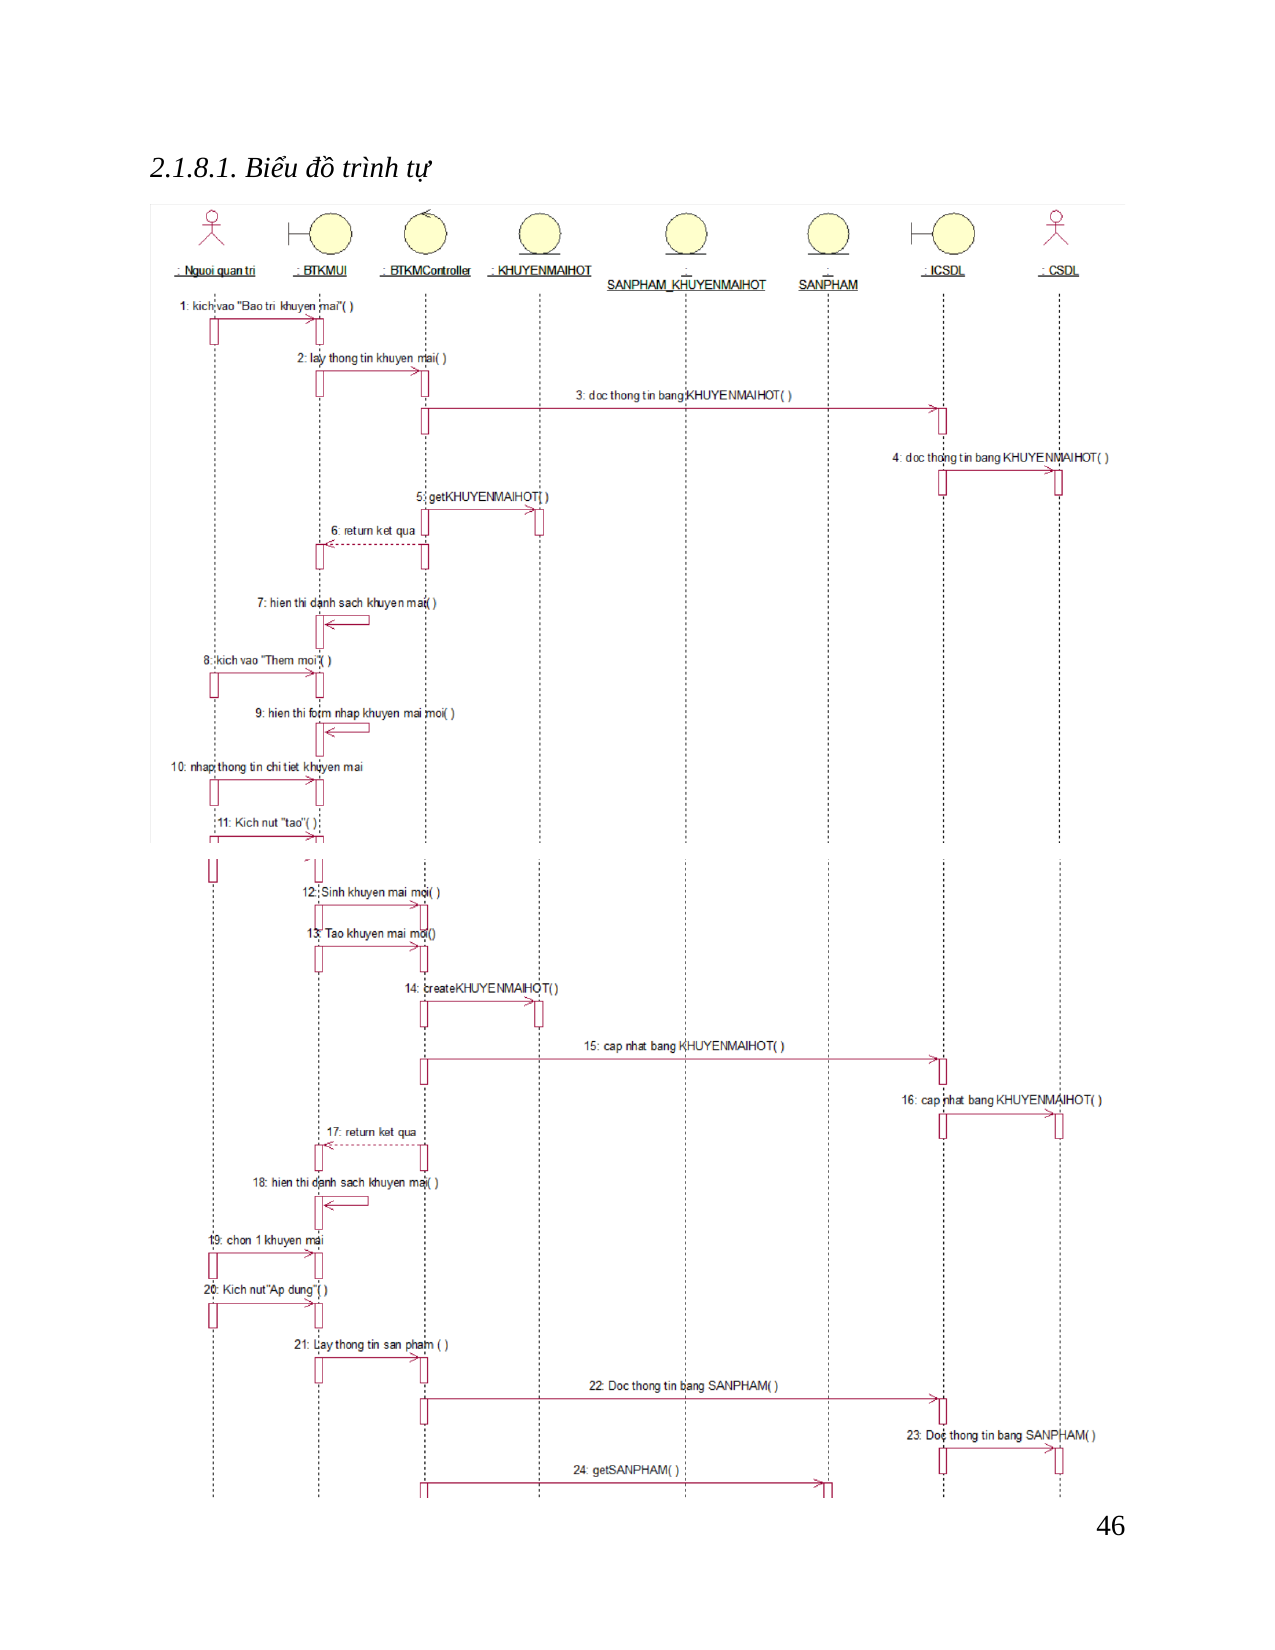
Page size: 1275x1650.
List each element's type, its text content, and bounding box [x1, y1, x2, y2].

subtitle Biểu đồ trình tự [150, 150, 1125, 183]
picture [150, 859, 1125, 1498]
picture [150, 204, 1125, 843]
